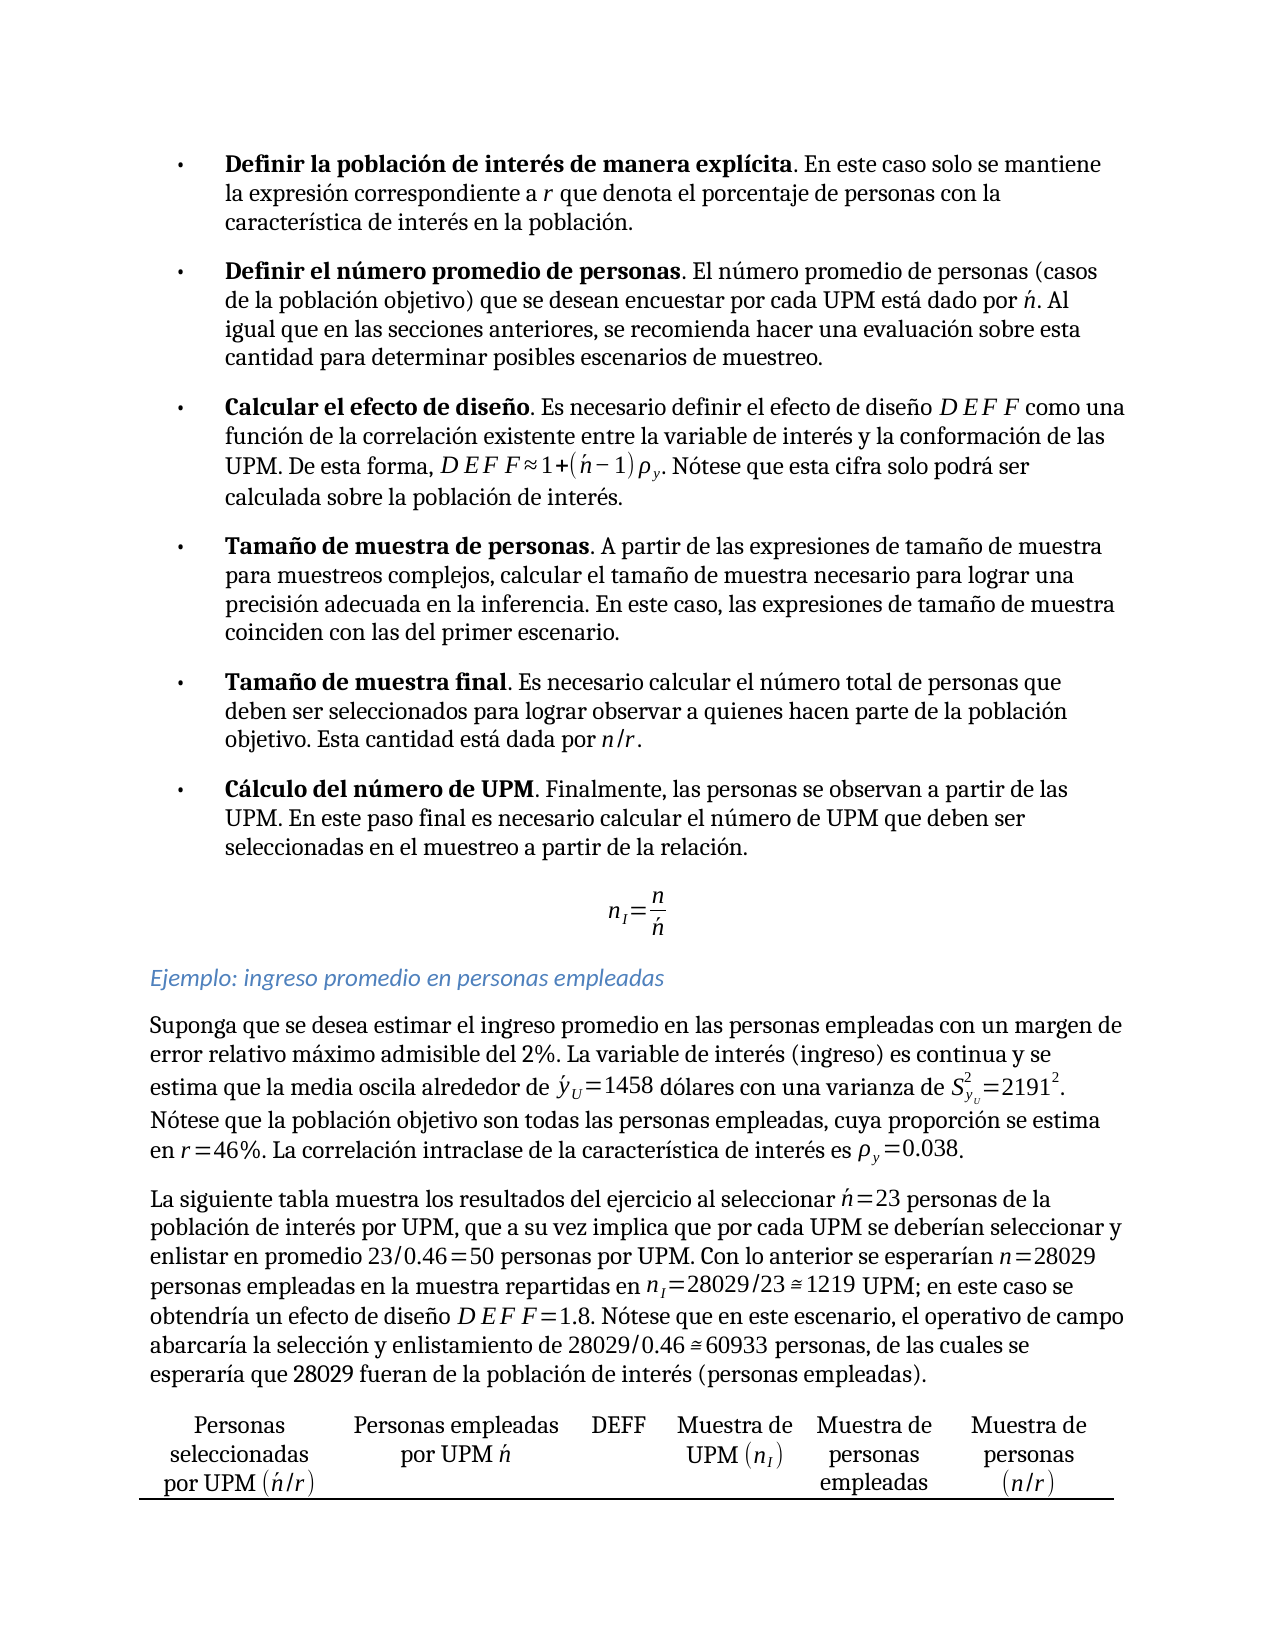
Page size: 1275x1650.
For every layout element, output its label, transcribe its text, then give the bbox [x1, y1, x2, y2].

list Cálculo del número de UPM. Finalmente, las personas se observan a partir de las UPM. En este paso final es necesario calcular el número de UPM que deben ser seleccionadas en el muestreo a partir de la relación. [175, 775, 1125, 861]
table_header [139, 1407, 340, 1498]
text Suponga que se desea estimar el ingreso promedio en las personas empleadas con un margen de error relativo máximo admisible del 2%. La variable de interés (ingreso) es continua y se estima que la media oscila alrededor de dólares con una varianza de . Nótese que la población objetivo son todas las personas empleadas, cuya proporción se estima en %. La correlación intraclase de la característica de interés es . [150, 1011, 1125, 1166]
table_header Muestra de UPM [665, 1407, 804, 1498]
table_header Muestra de personas [944, 1407, 1114, 1498]
list Tamaño de muestra de personas. A partir de las expresiones de tamaño de muestra para muestreos complejos, calcular el tamaño de muestra necesario para lograr una precisión adecuada en la inferencia. En este caso, las expresiones de tamaño de muestra coinciden con las del primer escenario. [175, 532, 1125, 647]
list Definir el número promedio de personas. El número promedio de personas (casos de la población objetivo) que se desean encuestar por cada UPM está dado por . Al igual que en las secciones anteriores, se recomienda hacer una evaluación sobre esta cantidad para determinar posibles escenarios de muestreo. [175, 257, 1125, 372]
list Calcular el efecto de diseño. Es necesario definir el efecto de diseño como una función de la correlación existente entre la variable de interés y la conformación de las UPM. De esta forma, . Nótese que esta cifra solo podrá ser calculada sobre la población de interés. [175, 393, 1125, 511]
list Tamaño de muestra final. Es necesario calcular el número total de personas que deben ser seleccionados para lograr observar a quienes hacen parte de la población objetivo. Esta cantidad está dada por . [175, 668, 1125, 754]
subtitle Ejemplo: ingreso promedio en personas empleadas [150, 962, 1125, 992]
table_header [340, 1407, 572, 1498]
table_header DEFF [572, 1407, 665, 1498]
text La siguiente tabla muestra los resultados del ejercicio al seleccionar personas de la población de interés por UPM, que a su vez implica que por cada UPM se deberían seleccionar y enlistar en promedio personas por UPM. Con lo anterior se esperarían personas empleadas en la muestra repartidas en UPM; en este caso se obtendría un efecto de diseño . Nótese que en este escenario, el operativo de campo abarcaría la selección y enlistamiento de personas, de las cuales se esperaría que 28029 fueran de la población de interés (personas empleadas). [150, 1184, 1125, 1388]
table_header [804, 1407, 943, 1498]
list Definir la población de interés de manera explícita. En este caso solo se mantiene la expresión correspondiente a que denota el porcentaje de personas con la característica de interés en la población. [175, 150, 1125, 236]
